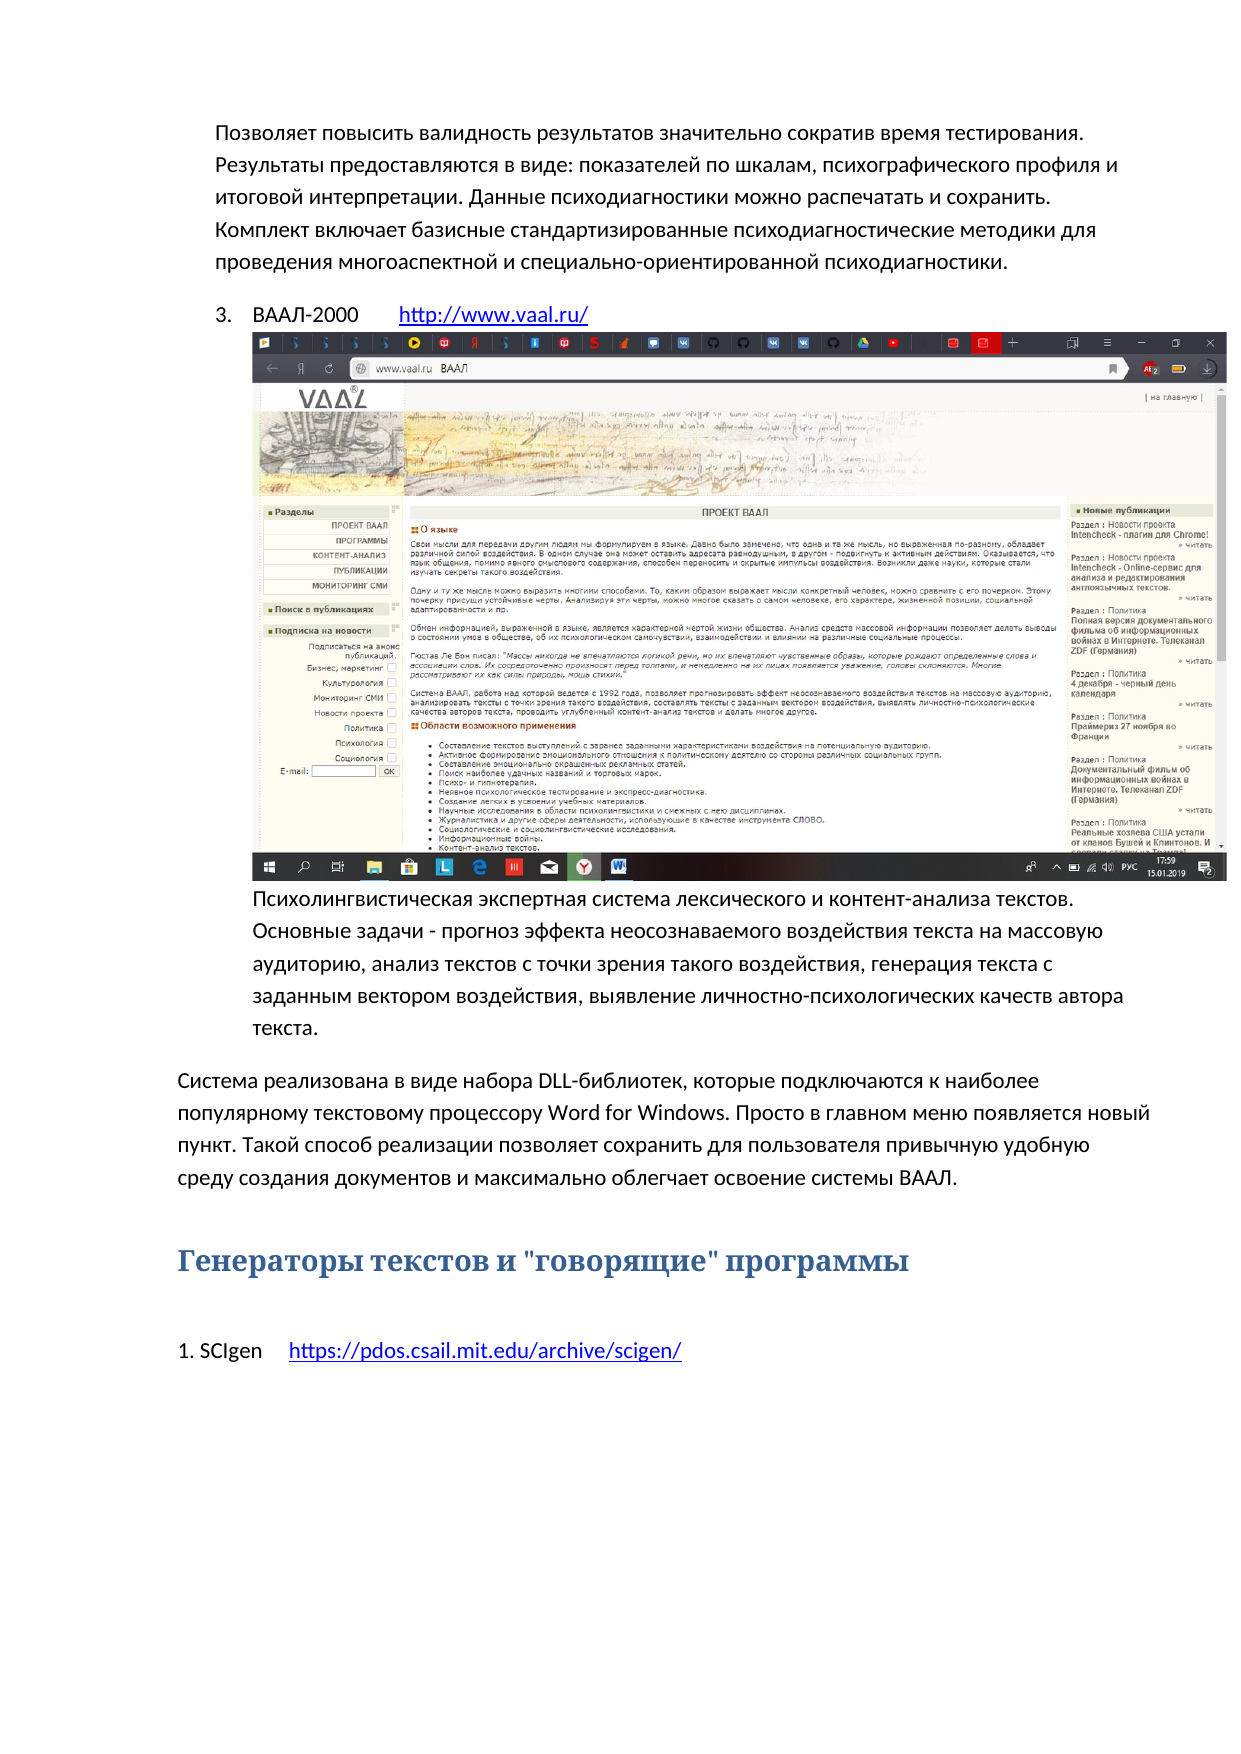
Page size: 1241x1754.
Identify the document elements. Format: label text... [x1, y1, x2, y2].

list ВААЛ-2000 http://www.vaal.ru/ [215, 300, 1152, 328]
picture [252, 332, 1227, 881]
subtitle Генераторы текстов и "говорящие" программы [177, 1245, 1152, 1278]
text 1. SCIgen https://pdos.csail.mit.edu/archive/scigen/ [177, 1336, 1152, 1364]
text Позволяет повысить валидность результатов значительно сократив время тестирования. Результаты предоставляются в виде: показателей по шкалам, психографического профиля и итоговой интерпретации. Данные психодиагностики можно распечатать и сохранить. Комплект включает базисные стандартизированные психодиагностические методики для проведения многоаспектной и специально-ориентированной психодиагностики. [215, 118, 1152, 275]
text Система реализована в виде набора DLL-библиотек, которые подключаются к наиболее популярному текстовому процессору Word for Windows. Просто в главном меню появляется новый пункт. Такой способ реализации позволяет сохранить для пользователя привычную удобную среду создания документов и максимально облегчает освоение системы ВААЛ. [177, 1066, 1152, 1191]
list Психолингвистическая экспертная система лексического и контент-анализа текстов. Основные задачи - прогноз эффекта неосознаваемого воздействия текста на массовую аудиторию, анализ текстов с точки зрения такого воздействия, генерация текста с заданным вектором воздействия, выявление личностно-психологических качеств автора текста. [252, 884, 1152, 1041]
